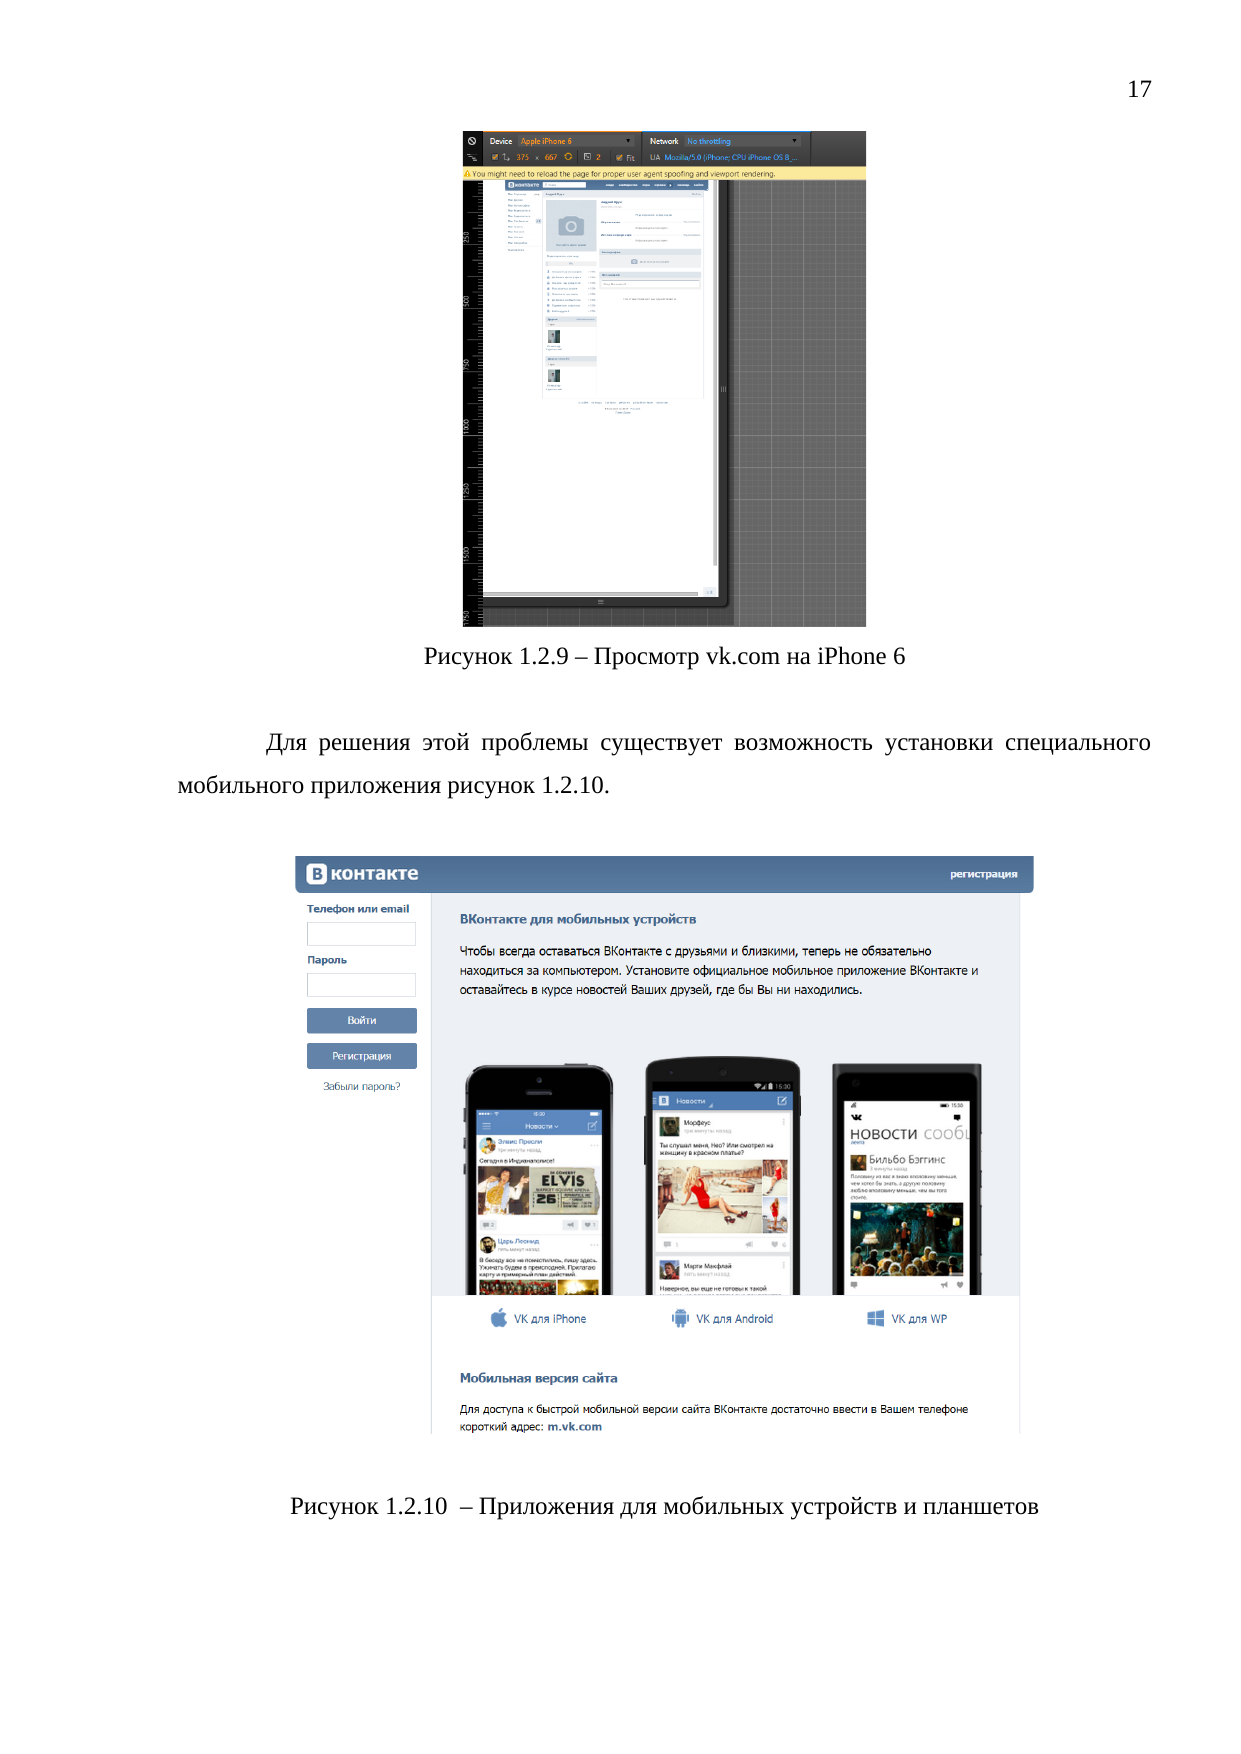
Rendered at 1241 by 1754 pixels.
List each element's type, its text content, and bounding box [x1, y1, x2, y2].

text Рисунок 1.2.9 – Просмотр vk.com на iPhone 6 [177, 641, 1152, 670]
picture [462, 131, 867, 627]
text Рисунок 1.2.10 – Приложения для мобильных устройств и планшетов [177, 1491, 1152, 1520]
text Для решения этой проблемы существует возможность установки специального мобильного приложения рисунок 1.2.10. [177, 727, 1152, 799]
picture [295, 856, 1034, 1434]
